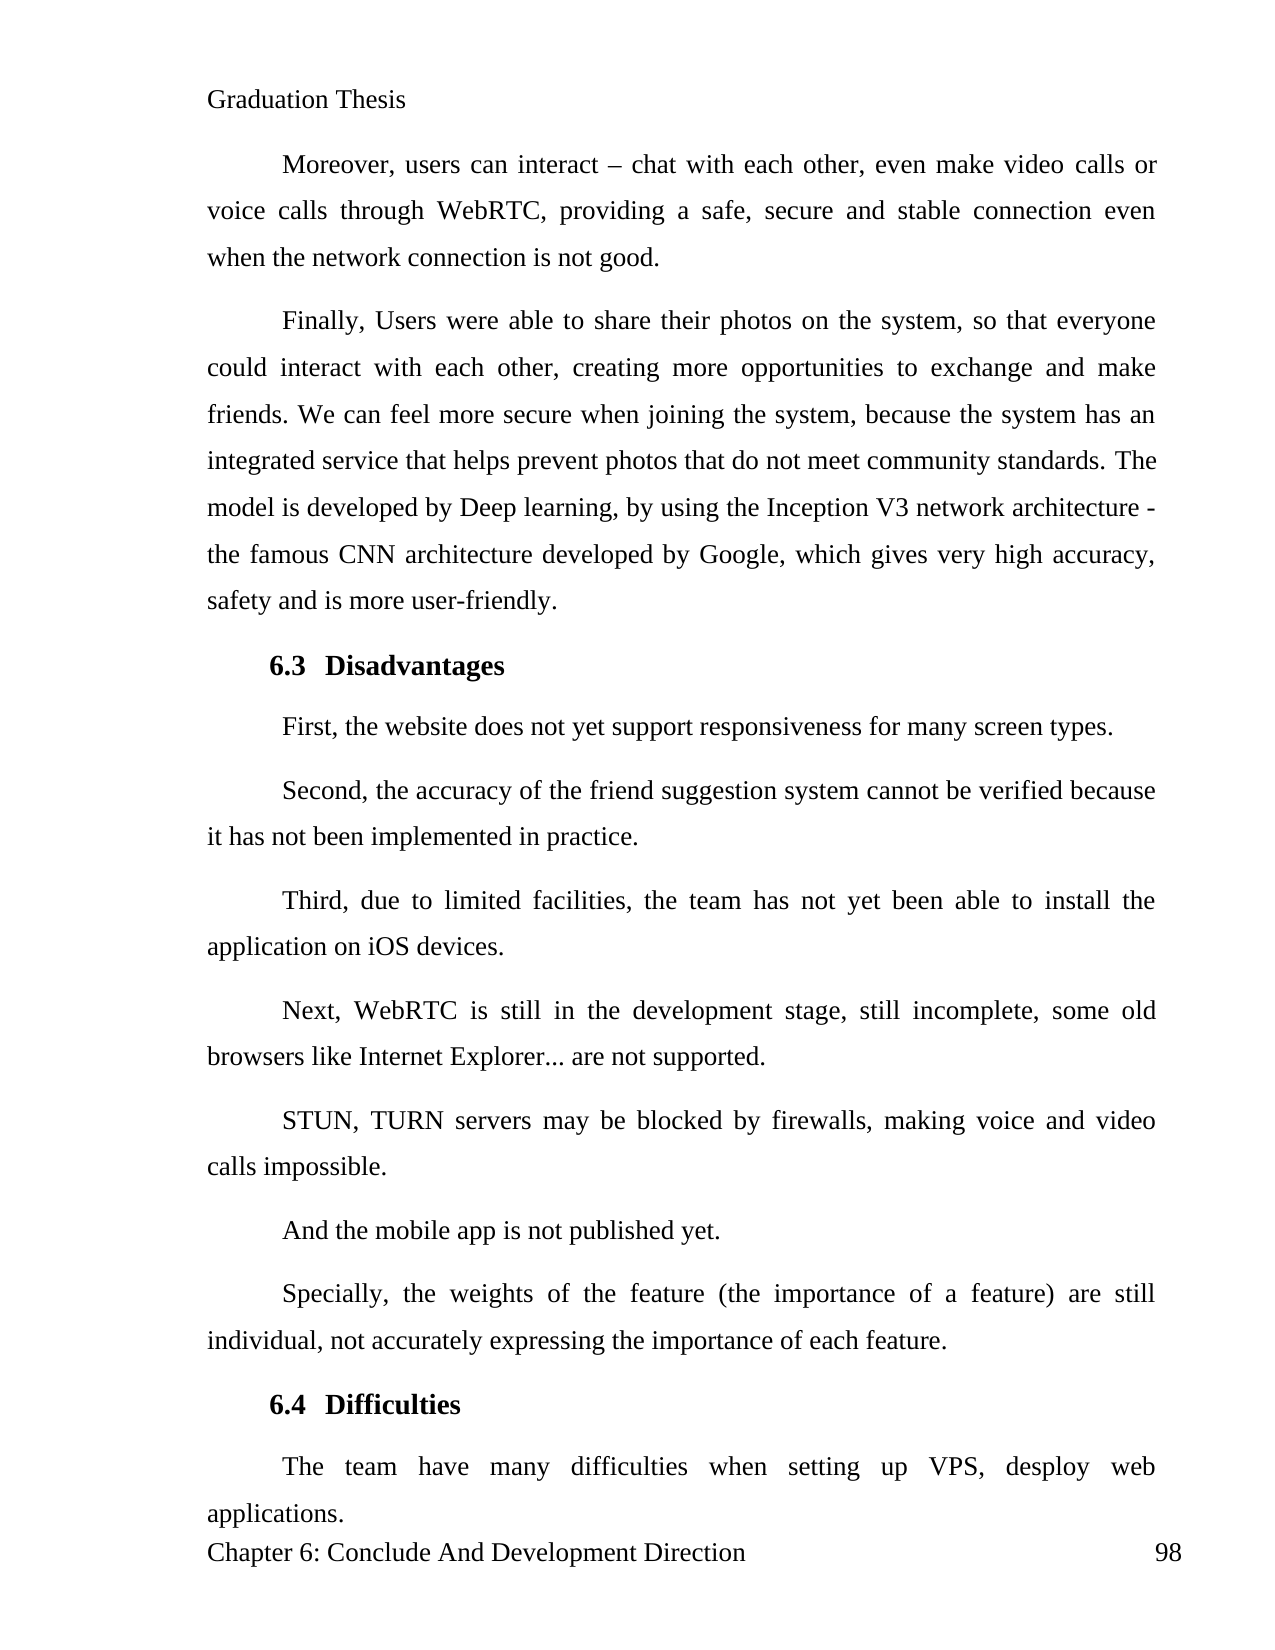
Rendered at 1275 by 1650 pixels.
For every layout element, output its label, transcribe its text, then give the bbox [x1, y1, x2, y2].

text Third, due to limited facilities, the team has not yet been able to install the application on iOS devices. [207, 884, 1157, 962]
text First, the website does not yet support responsiveness for many screen types. [207, 711, 1157, 742]
text Moreover, users can interact – chat with each other, even make video calls or voice calls through WebRTC, providing a safe, secure and stable connection even when the network connection is not good. [207, 148, 1157, 272]
text And the mobile app is not published yet. [207, 1214, 1157, 1245]
subtitle Disadvantages [287, 648, 1157, 681]
text STUN, TURN servers may be blocked by firewalls, making voice and video calls impossible. [207, 1104, 1157, 1182]
text The team have many difficulties when setting up VPS, desploy web applications. [207, 1450, 1157, 1528]
text Second, the accuracy of the friend suggestion system cannot be verified because it has not been implemented in practice. [207, 774, 1157, 852]
subtitle Difficulties [287, 1387, 1157, 1421]
text Next, WebRTC is still in the development stage, still incomplete, some old browsers like Internet Explorer... are not supported. [207, 994, 1157, 1072]
text Specially, the weights of the feature (the importance of a feature) are still individual, not accurately expressing the importance of each feature. [207, 1277, 1157, 1355]
text Finally, Users were able to share their photos on the system, so that everyone could interact with each other, creating more opportunities to exchange and make friends. We can feel more secure when joining the system, because the system has an integrated service that helps prevent photos that do not meet community standards. The model is developed by Deep learning, by using the Inception V3 network architecture - the famous CNN architecture developed by Google, which gives very high accuracy, safety and is more user-friendly. [207, 304, 1157, 616]
